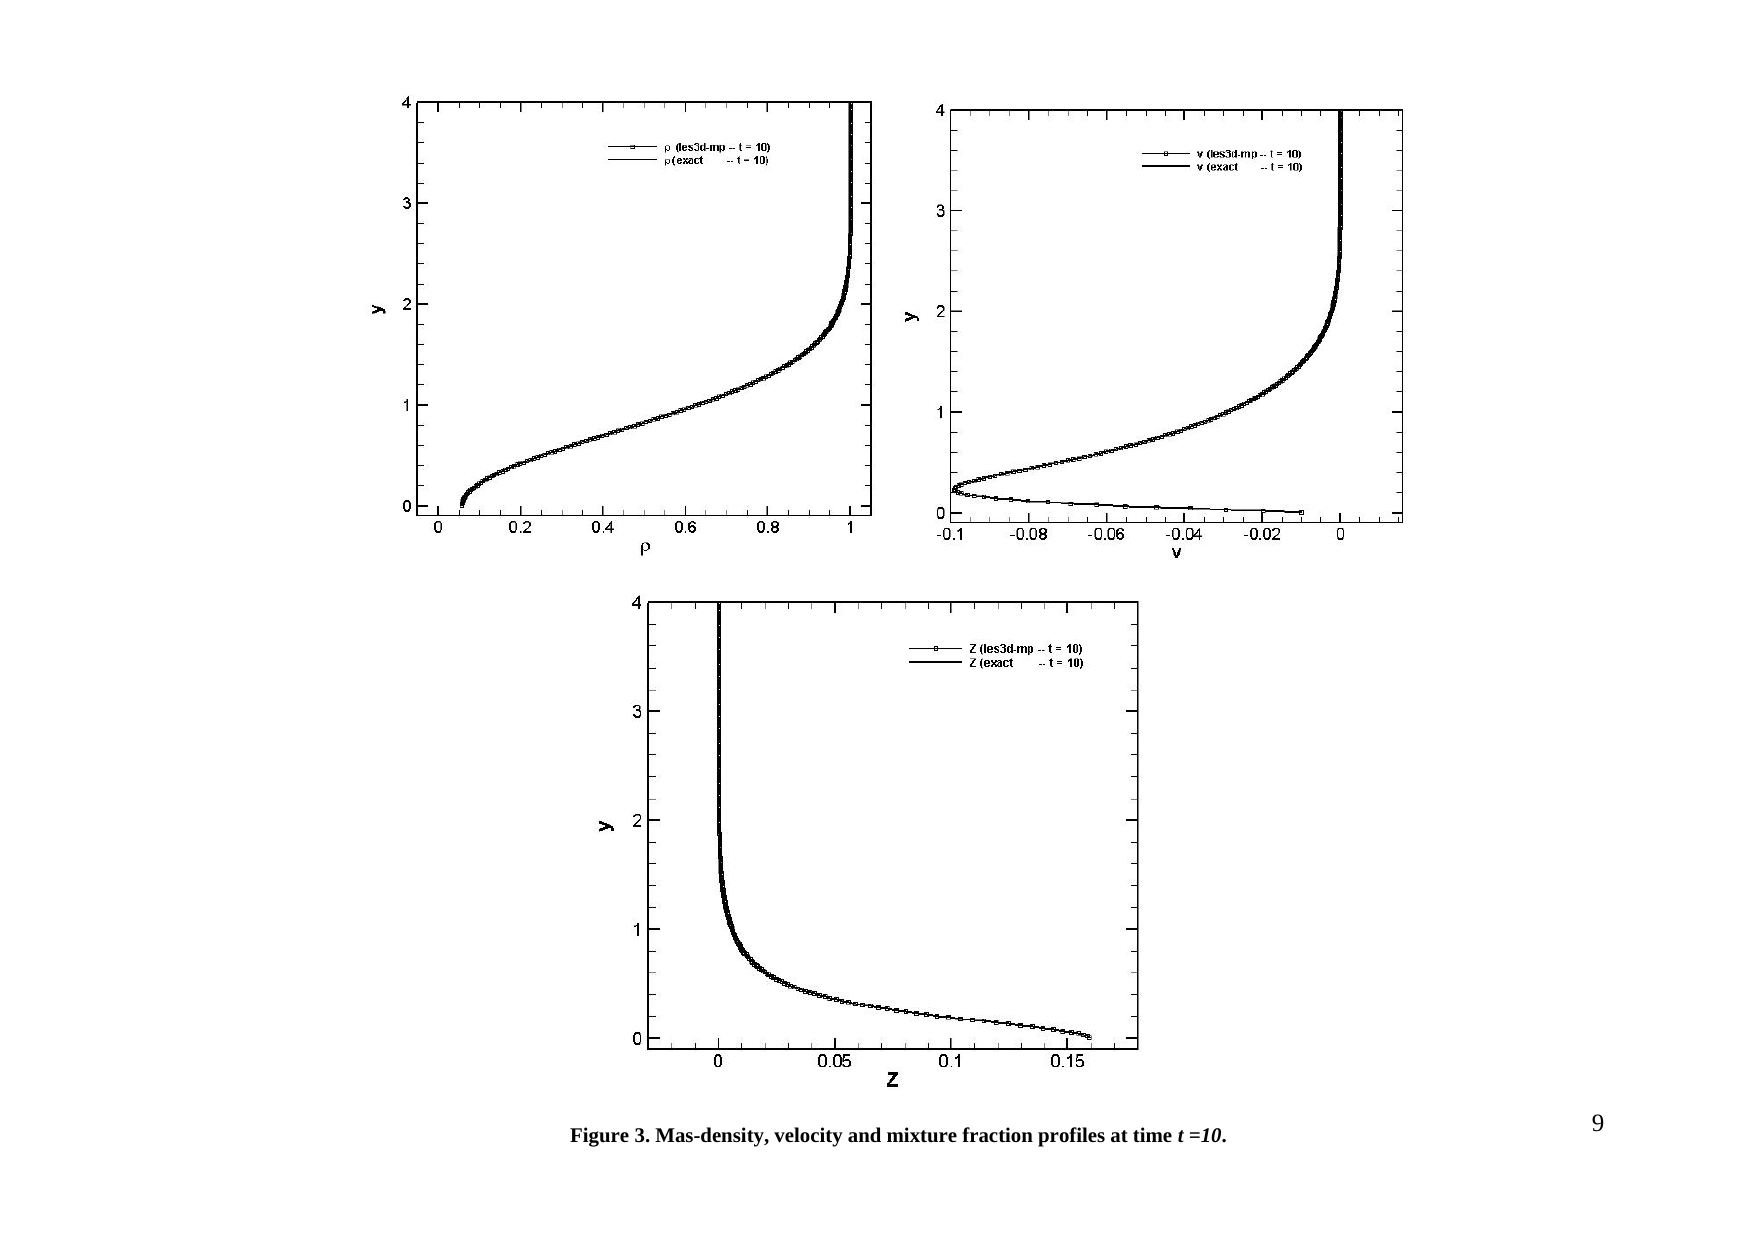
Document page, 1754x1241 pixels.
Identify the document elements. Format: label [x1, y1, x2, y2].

picture [587, 573, 1164, 1101]
picture [366, 66, 1431, 560]
